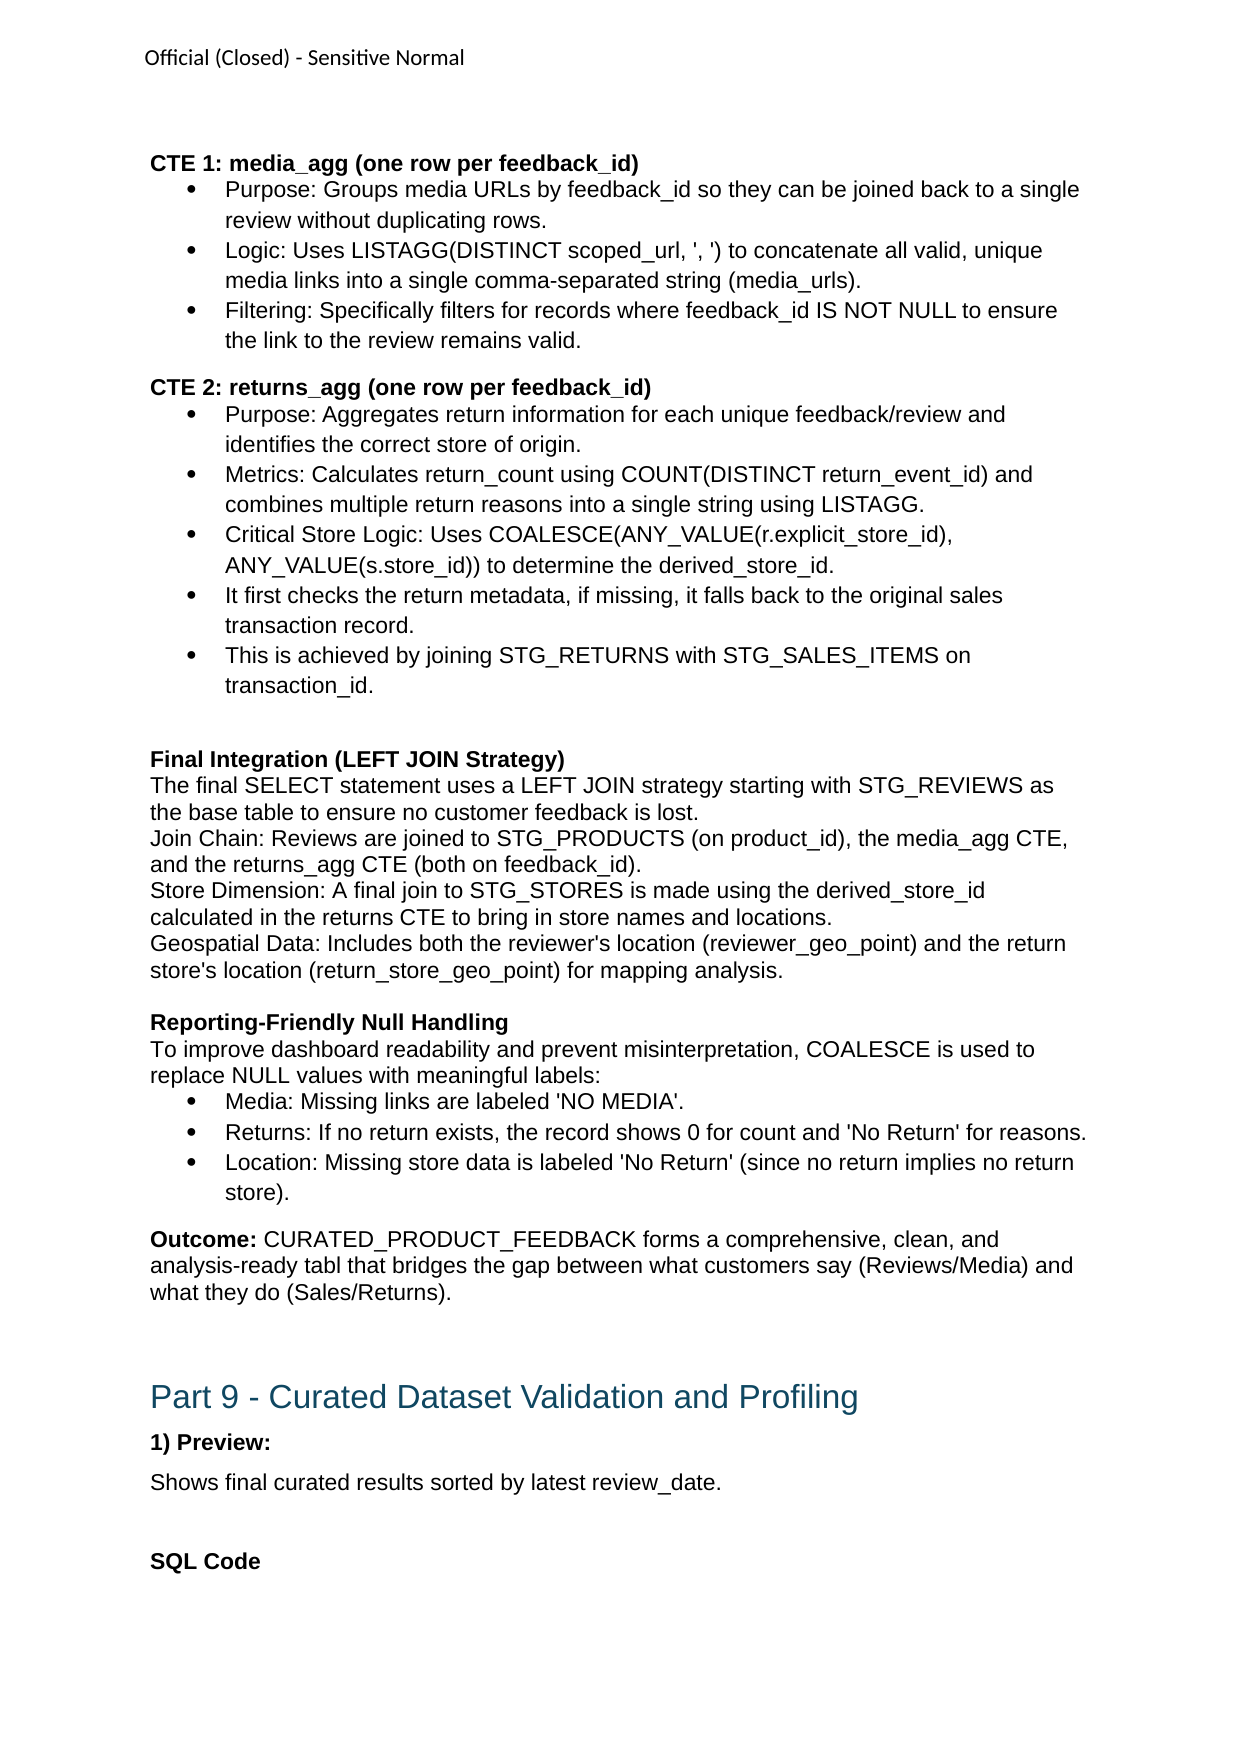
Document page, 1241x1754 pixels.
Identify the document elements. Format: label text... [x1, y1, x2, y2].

list Purpose: Aggregates return information for each unique feedback/review and identifies the correct store of origin. [187, 401, 1090, 457]
text Outcome: CURATED_PRODUCT_FEEDBACK forms a comprehensive, clean, and analysis-ready tabl that bridges the gap between what customers say (Reviews/Media) and what they do (Sales/Returns). [150, 1226, 1090, 1305]
text Reporting-Friendly Null Handling [150, 1009, 1090, 1036]
list Media: Missing links are labeled 'NO MEDIA'. [187, 1088, 1090, 1115]
text Store Dimension: A final join to STG_STORES is made using the derived_store_id calculated in the returns CTE to bring in store names and locations. [150, 877, 1090, 930]
list Location: Missing store data is labeled 'No Return' (since no return implies no return store). [187, 1149, 1090, 1205]
text 1) Preview: Shows final curated results sorted by latest review_date. [150, 1429, 1090, 1495]
list It first checks the return metadata, if missing, it falls back to the original sales transaction record. [187, 582, 1090, 638]
text To improve dashboard readability and prevent misinterpretation, COALESCE is used to replace NULL values with meaningful labels: [150, 1036, 1090, 1088]
text SQL Code [150, 1548, 1090, 1574]
list This is achieved by joining STG_RETURNS with STG_SALES_ITEMS on transaction_id. [187, 642, 1090, 699]
text Geospatial Data: Includes both the reviewer's location (reviewer_geo_point) and the return store's location (return_store_geo_point) for mapping analysis. [150, 930, 1090, 983]
list Logic: Uses LISTAGG(DISTINCT scoped_url, ', ') to concatenate all valid, unique media links into a single comma-separated string (media_urls). [187, 237, 1090, 293]
text The final SELECT statement uses a LEFT JOIN strategy starting with STG_REVIEWS as the base table to ensure no customer feedback is lost. [150, 772, 1090, 825]
list Metrics: Calculates return_count using COUNT(DISTINCT return_event_id) and combines multiple return reasons into a single string using LISTAGG. [187, 461, 1090, 518]
text CTE 2: returns_agg (one row per feedback_id) [150, 374, 1090, 401]
list Purpose: Groups media URLs by feedback_id so they can be joined back to a single review without duplicating rows. [187, 176, 1090, 233]
text CTE 1: media_agg (one row per feedback_id) [150, 150, 1090, 176]
list Filtering: Specifically filters for records where feedback_id IS NOT NULL to ensure the link to the review remains valid. [187, 297, 1090, 354]
list Returns: If no return exists, the record shows 0 for count and 'No Return' for reasons. [187, 1118, 1090, 1145]
subtitle Part 9 - Curated Dataset Validation and Profiling [150, 1377, 1090, 1415]
text Join Chain: Reviews are joined to STG_PRODUCTS (on product_id), the media_agg CTE, and the returns_agg CTE (both on feedback_id). [150, 825, 1090, 877]
text Final Integration (LEFT JOIN Strategy) [150, 746, 1090, 772]
list Critical Store Logic: Uses COALESCE(ANY_VALUE(r.explicit_store_id), ANY_VALUE(s.store_id)) to determine the derived_store_id. [187, 521, 1090, 578]
